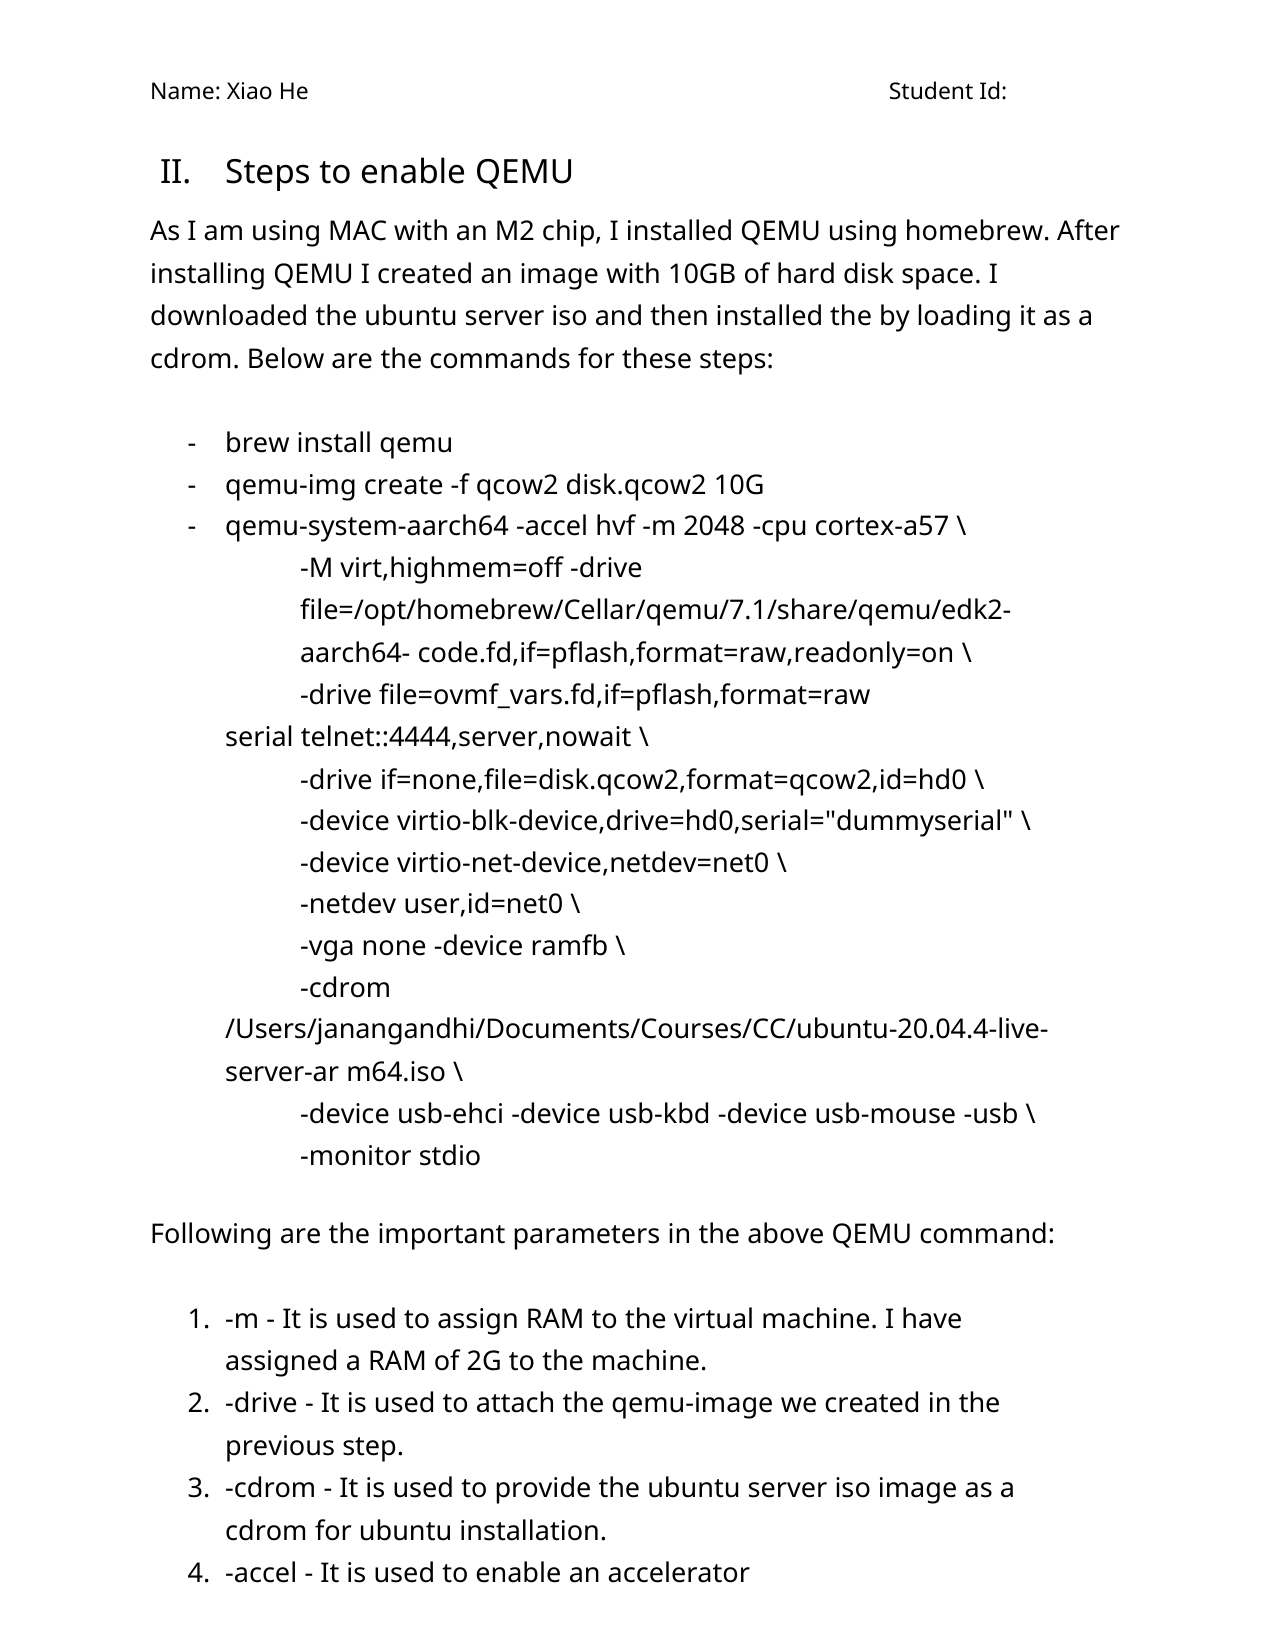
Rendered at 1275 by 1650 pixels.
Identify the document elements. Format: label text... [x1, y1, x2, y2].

list brew install qemu [187, 424, 1227, 461]
subtitle Steps to enable QEMU [160, 148, 1227, 194]
text -cdrom [300, 968, 1227, 1005]
list qemu-system-aarch64 -accel hvf -m 2048 -cpu cortex-a57 \ [187, 507, 1227, 544]
list -m - It is used to assign RAM to the virtual machine. I have assigned a RAM of 2G to the machine. [187, 1299, 1065, 1378]
text -drive if=none,file=disk.qcow2,format=qcow2,id=hd0 \ [300, 760, 1227, 797]
list -accel - It is used to enable an accelerator [187, 1553, 1227, 1590]
text -vga none -device ramfb \ [300, 926, 1227, 963]
text Following are the important parameters in the above QEMU command: [150, 1214, 1227, 1251]
text -M virt,highmem=off -drive file=/opt/homebrew/Cellar/qemu/7.1/share/qemu/edk2-aarch64- code.fd,if=pflash,format=raw,readonly=on \ [300, 548, 1114, 670]
list -cdrom - It is used to provide the ubuntu server iso image as a cdrom for ubuntu installation. [187, 1469, 1091, 1548]
text -monitor stdio [300, 1136, 1227, 1173]
text -device virtio-blk-device,drive=hd0,serial="dummyserial" \ [300, 802, 1227, 839]
list qemu-img create -f qcow2 disk.qcow2 10G [187, 465, 1227, 502]
text -netdev user,id=net0 \ [300, 885, 1227, 922]
text As I am using MAC with an M2 chip, I installed QEMU using homebrew. After installing QEMU I created an image with 10GB of hard disk space. I downloaded the ubuntu server iso and then installed the by loading it as a cdrom. Below are the commands for these steps: [150, 212, 1125, 376]
text -device usb-ehci -device usb-kbd -device usb-mouse -usb \ [300, 1094, 1227, 1131]
list -drive - It is used to attach the qemu-image we created in the previous step. [187, 1384, 1063, 1463]
text /Users/janangandhi/Documents/Courses/CC/ubuntu-20.04.4-live-server-ar m64.iso \ [225, 1009, 1125, 1089]
text -device virtio-net-device,netdev=net0 \ [300, 843, 1227, 880]
text -drive file=ovmf_vars.fd,if=pflash,format=raw serial telnet::4444,server,nowait \ [225, 676, 907, 755]
